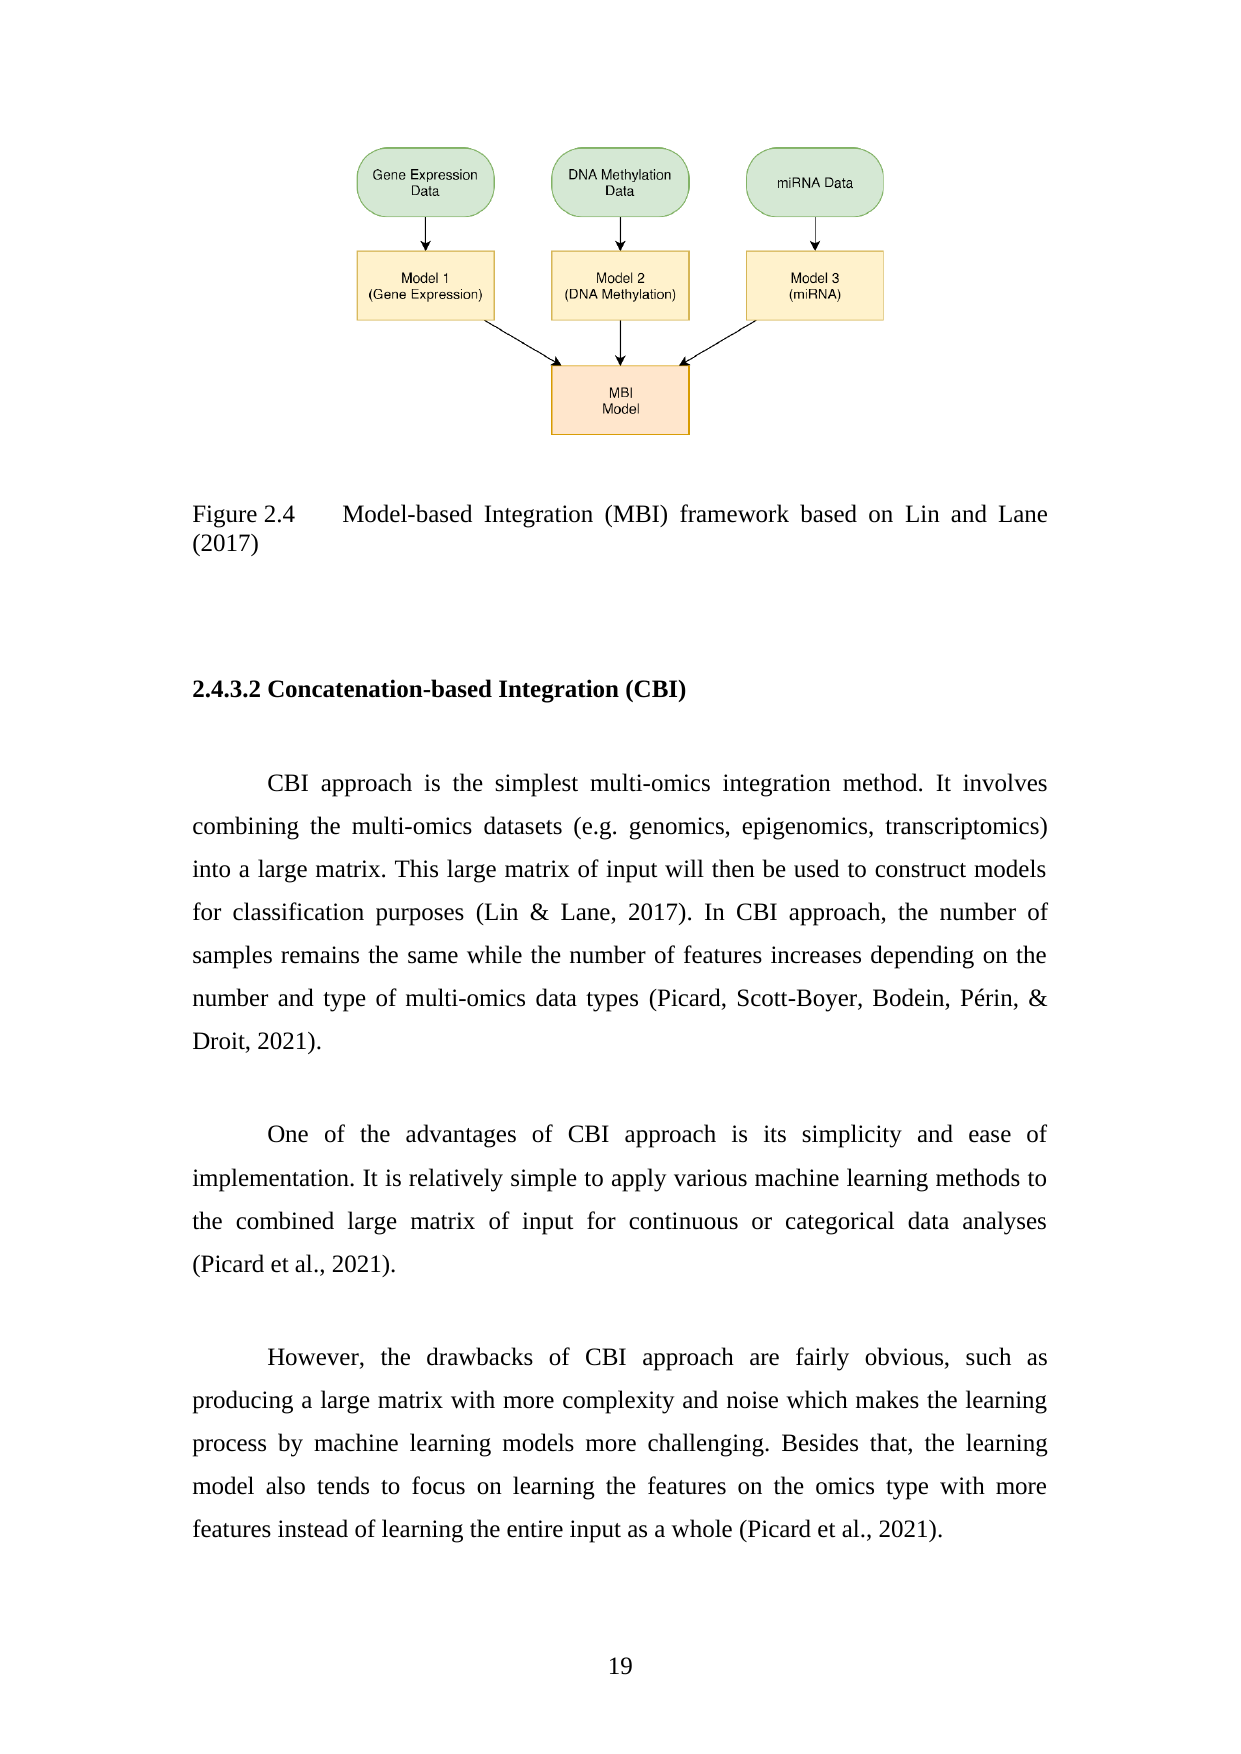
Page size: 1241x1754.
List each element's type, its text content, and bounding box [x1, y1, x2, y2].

picture [356, 147, 884, 435]
text However, the drawbacks of CBI approach are fairly obvious, such as producing a large matrix with more complexity and noise which makes the learning process by machine learning models more challenging. Besides that, the learning model also tends to focus on learning the features on the omics type with more features instead of learning the entire input as a whole (Picard et al., 2021). [192, 1342, 1048, 1543]
subtitle Concatenation-based Integration (CBI) [192, 674, 1048, 703]
text CBI approach is the simplest multi-omics integration method. It involves combining the multi-omics datasets (e.g. genomics, epigenomics, transcriptomics) into a large matrix. This large matrix of input will then be used to construct models for classification purposes (Lin & Lane, 2017). In CBI approach, the number of samples remains the same while the number of features increases depending on the number and type of multi-omics data types (Picard, Scott-Boyer, Bodein, Périn, & Droit, 2021). [192, 768, 1048, 1055]
text One of the advantages of CBI approach is its simplicity and ease of implementation. It is relatively simple to apply various machine learning methods to the combined large matrix of input for continuous or categorical data analyses (Picard et al., 2021). [192, 1119, 1048, 1278]
